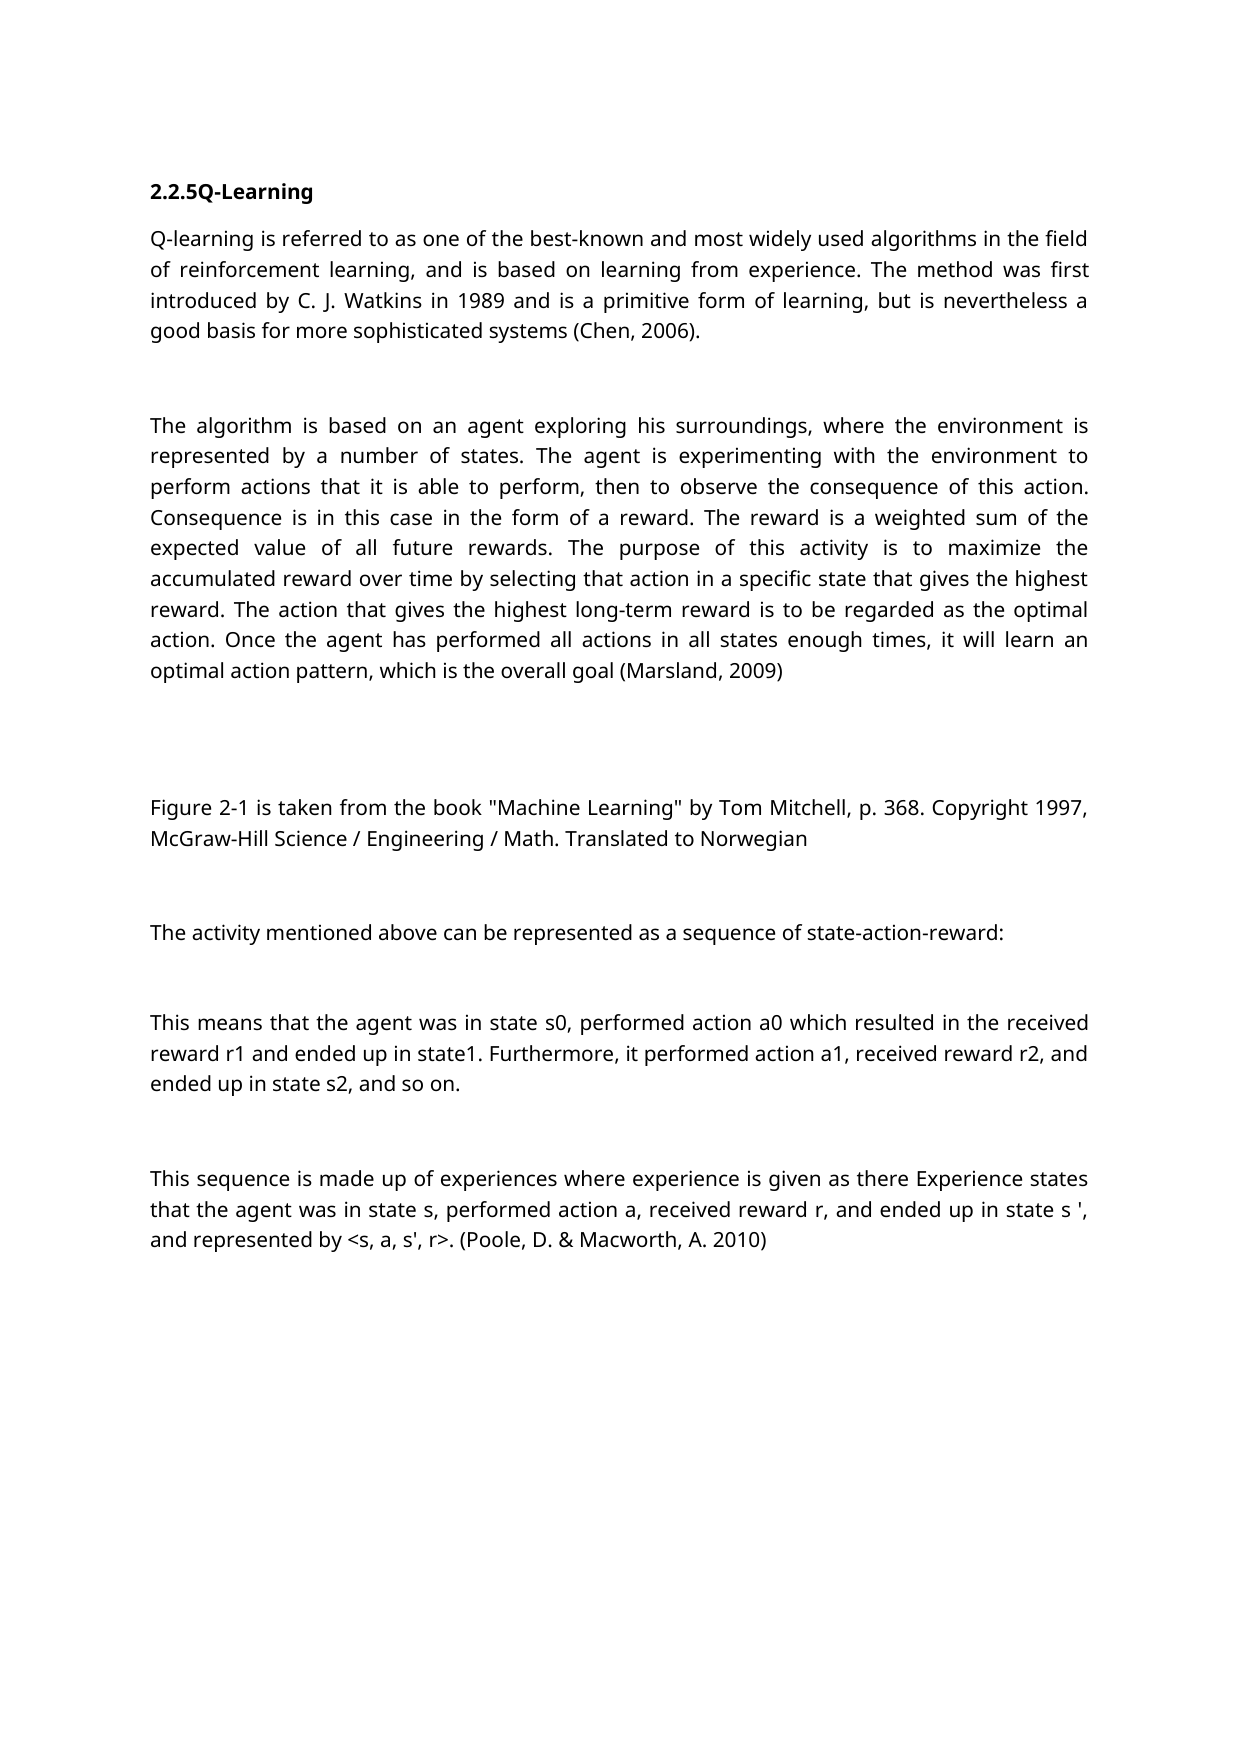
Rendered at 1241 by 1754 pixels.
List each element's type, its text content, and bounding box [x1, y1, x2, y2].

text This means that the agent was in state s0, performed action a0 which resulted in the received reward r1 and ended up in state1. Furthermore, it performed action a1, received reward r2, and ended up in state s2, and so on. [150, 1008, 1090, 1098]
text Q-learning is referred to as one of the best-known and most widely used algorithms in the field of reinforcement learning, and is based on learning from experience. The method was first introduced by C. J. Watkins in 1989 and is a primitive form of learning, but is nevertheless a good basis for more sophisticated systems (Chen, 2006). [150, 224, 1090, 345]
text 2.2.5Q-Learning [150, 177, 1090, 206]
text The activity mentioned above can be represented as a sequence of state-action-reward: [150, 918, 1090, 947]
text The algorithm is based on an agent exploring his surroundings, where the environment is represented by a number of states. The agent is experimenting with the environment to perform actions that it is able to perform, then to observe the consequence of this action. Consequence is in this case in the form of a reward. The reward is a weighted sum of the expected value of all future rewards. The purpose of this activity is to maximize the accumulated reward over time by selecting that action in a specific state that gives the highest reward. The action that gives the highest long-term reward is to be regarded as the optimal action. Once the agent has performed all actions in all states enough times, it will learn an optimal action pattern, which is the overall goal (Marsland, 2009) [150, 411, 1090, 684]
text This sequence is made up of experiences where experience is given as there Experience states that the agent was in state s, performed action a, received reward r, and ended up in state s ', and represented by <s, a, s', r>. (Poole, D. & Macworth, A. 2010) [150, 1164, 1090, 1254]
text Figure 2-1 is taken from the book "Machine Learning" by Tom Mitchell, p. 368. Copyright 1997, McGraw-Hill Science / Engineering / Math. Translated to Norwegian [150, 793, 1090, 852]
